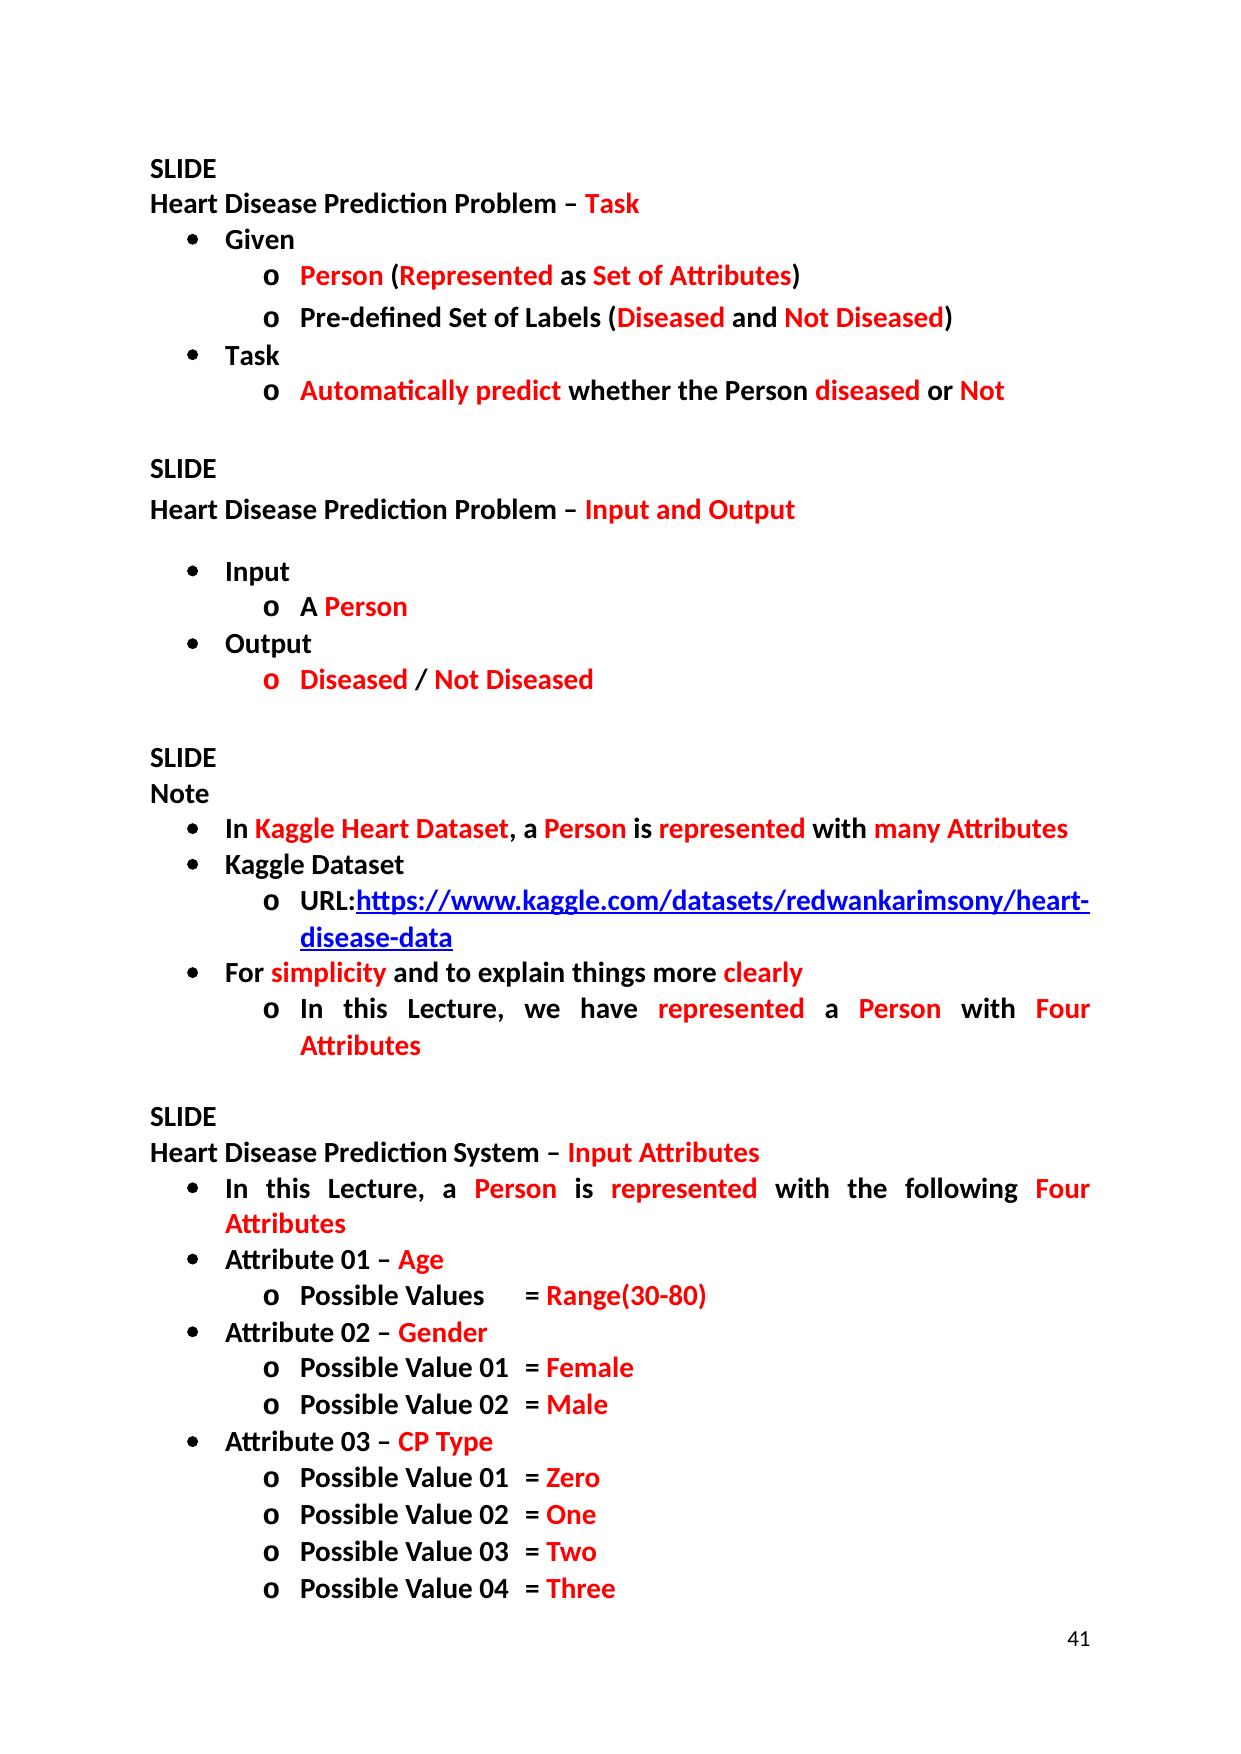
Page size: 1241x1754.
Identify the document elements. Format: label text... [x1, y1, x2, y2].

list Input [187, 553, 1090, 588]
list URL:https://www.kaggle.com/datasets/redwankarimsony/heart-disease-data [262, 882, 1090, 954]
list Given [187, 221, 1090, 257]
text SLIDE [150, 739, 1090, 775]
text SLIDE [150, 150, 1090, 186]
list Kaggle Dataset [187, 846, 1090, 882]
list In Kaggle Heart Dataset, a Person is represented with many Attributes [187, 811, 1090, 846]
list For simplicity and to explain things more clearly [187, 954, 1090, 990]
list Possible Value 04 = Three [262, 1570, 1090, 1607]
list Possible Value 02 = One [262, 1496, 1090, 1533]
list Attribute 03 – CP Type [187, 1423, 1090, 1459]
list In this Lecture, we have represented a Person with Four Attributes [262, 990, 1090, 1063]
list A Person [262, 588, 1090, 626]
list Attribute 01 – Age [187, 1241, 1090, 1277]
list Possible Value 01 = Zero [262, 1459, 1090, 1496]
text SLIDE [150, 1098, 1090, 1134]
list Possible Value 01 = Female [262, 1349, 1090, 1386]
list Attribute 02 – Gender [187, 1314, 1090, 1349]
list Possible Value 02 = Male [262, 1386, 1090, 1423]
text Note [150, 775, 1090, 811]
list Possible Values = Range(30-80) [262, 1277, 1090, 1314]
text Heart Disease Prediction Problem – Input and Output [150, 491, 1090, 527]
list Person (Represented as Set of Attributes) [262, 257, 1090, 294]
list In this Lecture, a Person is represented with the following Four Attributes [187, 1170, 1090, 1241]
list Pre-defined Set of Labels (Diseased and Not Diseased) [262, 299, 1090, 337]
text Heart Disease Prediction Problem – Task [150, 186, 1090, 221]
text SLIDE [150, 450, 1090, 486]
text Heart Disease Prediction System – Input Attributes [150, 1134, 1090, 1170]
list Task [187, 337, 1090, 372]
list Output [187, 626, 1090, 661]
list Diseased / Not Diseased [262, 661, 1090, 698]
list Automatically predict whether the Person diseased or Not [262, 372, 1090, 409]
list Possible Value 03 = Two [262, 1533, 1090, 1570]
